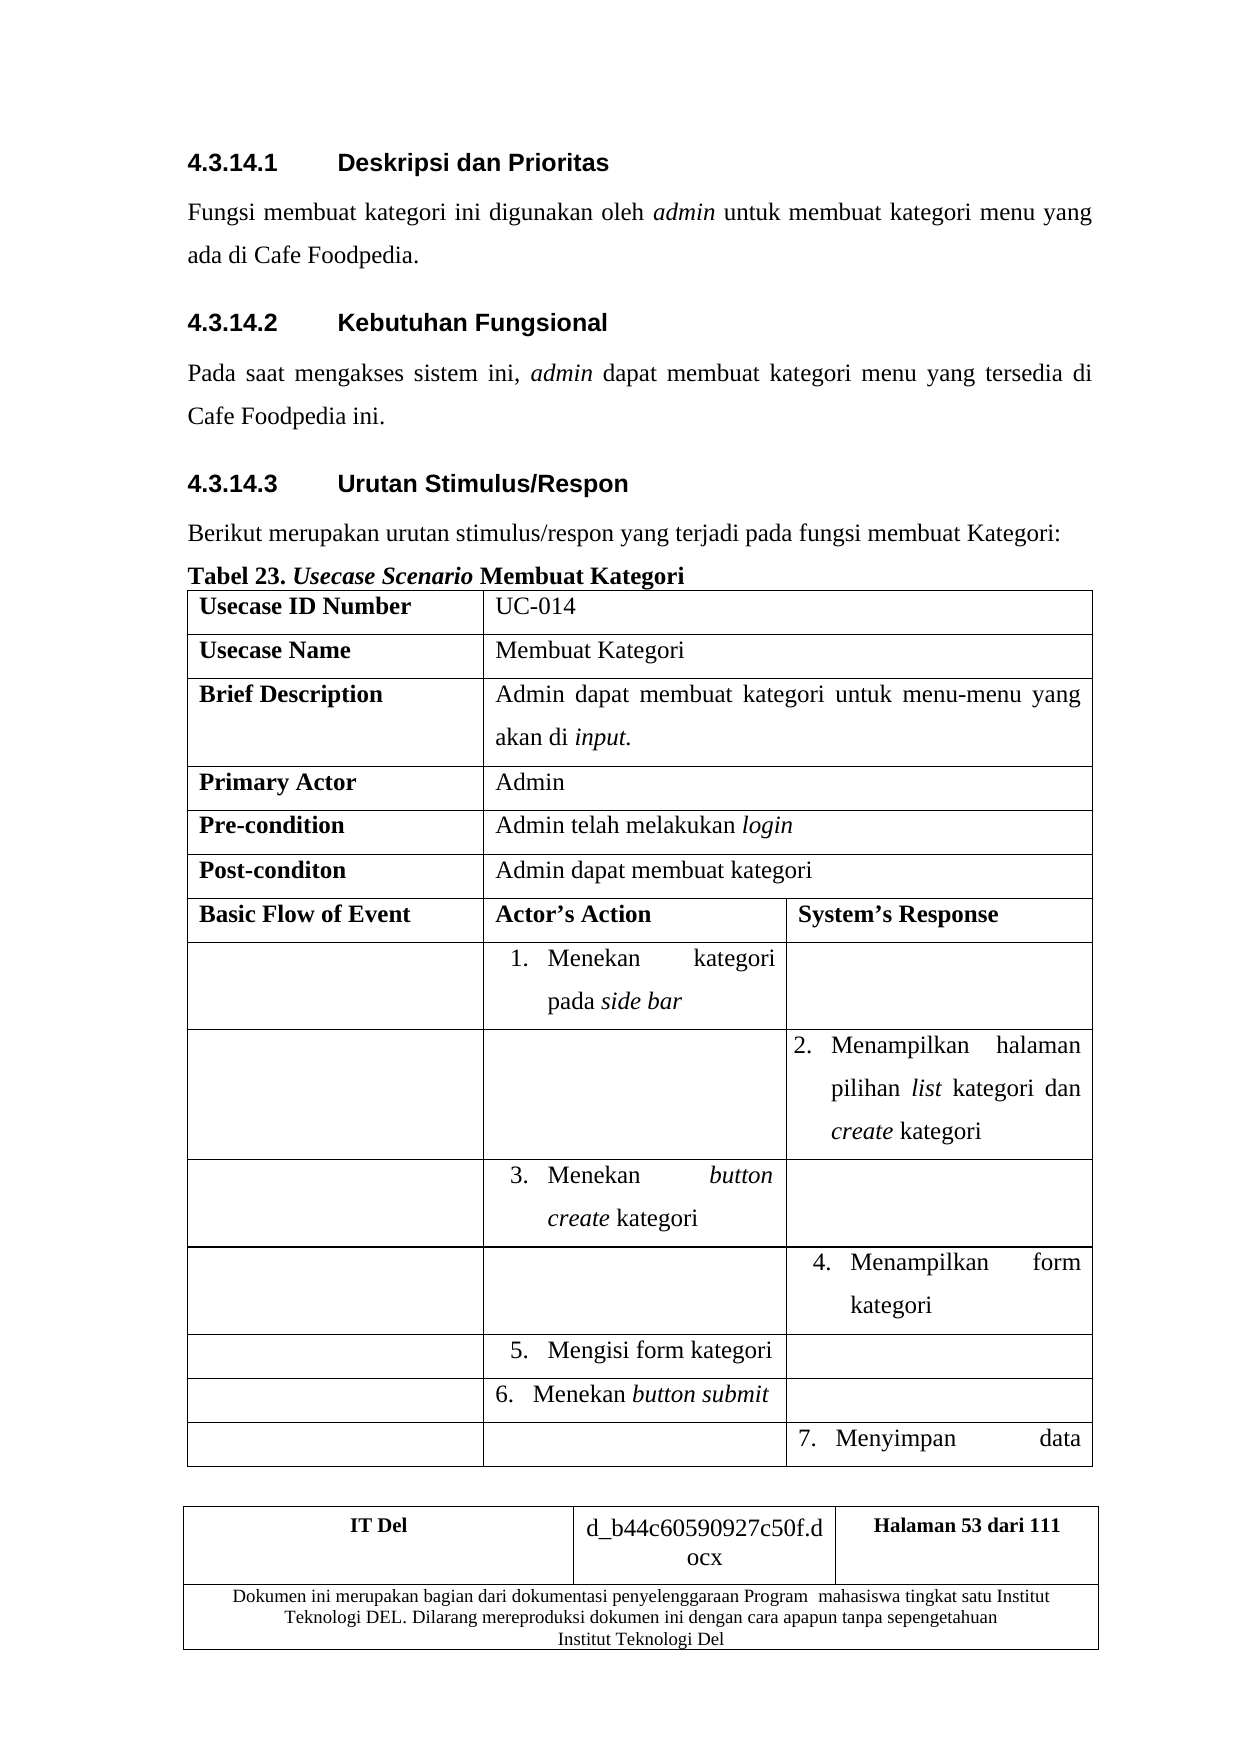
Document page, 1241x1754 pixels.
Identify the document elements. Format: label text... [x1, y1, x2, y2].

text Fungsi membuat kategori ini digunakan oleh admin untuk membuat kategori menu yang ada di Cafe Foodpedia. [187, 197, 1092, 269]
table_cell Admin dapat membuat kategori [484, 855, 1092, 898]
table_cell Menekan kategori pada side bar [484, 943, 786, 1029]
table_cell [484, 1423, 786, 1466]
table_cell [188, 1379, 483, 1422]
table_cell Menampilkan halaman pilihan list kategori dan create kategori [787, 1030, 1092, 1159]
table_cell Actor’s Action [484, 899, 786, 942]
table_cell System’s Response [787, 899, 1092, 942]
table_cell Basic Flow of Event [188, 899, 483, 942]
table_cell [188, 943, 483, 1029]
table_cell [787, 1423, 1092, 1466]
table_cell Mengisi form kategori [484, 1335, 786, 1378]
table_cell Admin [484, 767, 1092, 809]
table_cell [188, 1160, 483, 1246]
subtitle Deskripsi dan Prioritas [187, 148, 1092, 176]
table_cell Menekan button submit [484, 1379, 786, 1422]
table_cell Post-conditon [188, 855, 483, 898]
table_cell Membuat Kategori [484, 635, 1092, 678]
subtitle Urutan Stimulus/Respon [187, 469, 1092, 498]
table_header Usecase ID Number [188, 591, 483, 634]
table_cell Brief Description [188, 679, 483, 766]
table_cell Pre-condition [188, 811, 483, 854]
table_cell Admin telah melakukan login [484, 811, 1092, 854]
table_cell [484, 1030, 786, 1159]
table_cell [787, 943, 1092, 1029]
table_cell Menekan button create kategori [484, 1160, 786, 1246]
table_cell [188, 1248, 483, 1334]
table_cell [188, 1335, 483, 1378]
table_header UC-014 [484, 591, 1092, 634]
table_cell Usecase Name [188, 635, 483, 678]
table_cell [188, 1030, 483, 1159]
subtitle Kebutuhan Fungsional [187, 308, 1092, 337]
table_cell [787, 1379, 1092, 1422]
table_cell Primary Actor [188, 767, 483, 809]
table_cell [787, 1160, 1092, 1246]
table_cell [188, 1423, 483, 1466]
table_cell [787, 1335, 1092, 1378]
text Tabel 23. Usecase Scenario Membuat Kategori [187, 561, 1092, 590]
table_cell Admin dapat membuat kategori untuk menu-menu yang akan di input. [484, 679, 1092, 766]
text Berikut merupakan urutan stimulus/respon yang terjadi pada fungsi membuat Kategori: [187, 518, 1092, 547]
table_cell [484, 1248, 786, 1334]
text Pada saat mengakses sistem ini, admin dapat membuat kategori menu yang tersedia di Cafe Foodpedia ini. [187, 358, 1092, 429]
table_cell Menampilkan form kategori [787, 1248, 1092, 1334]
